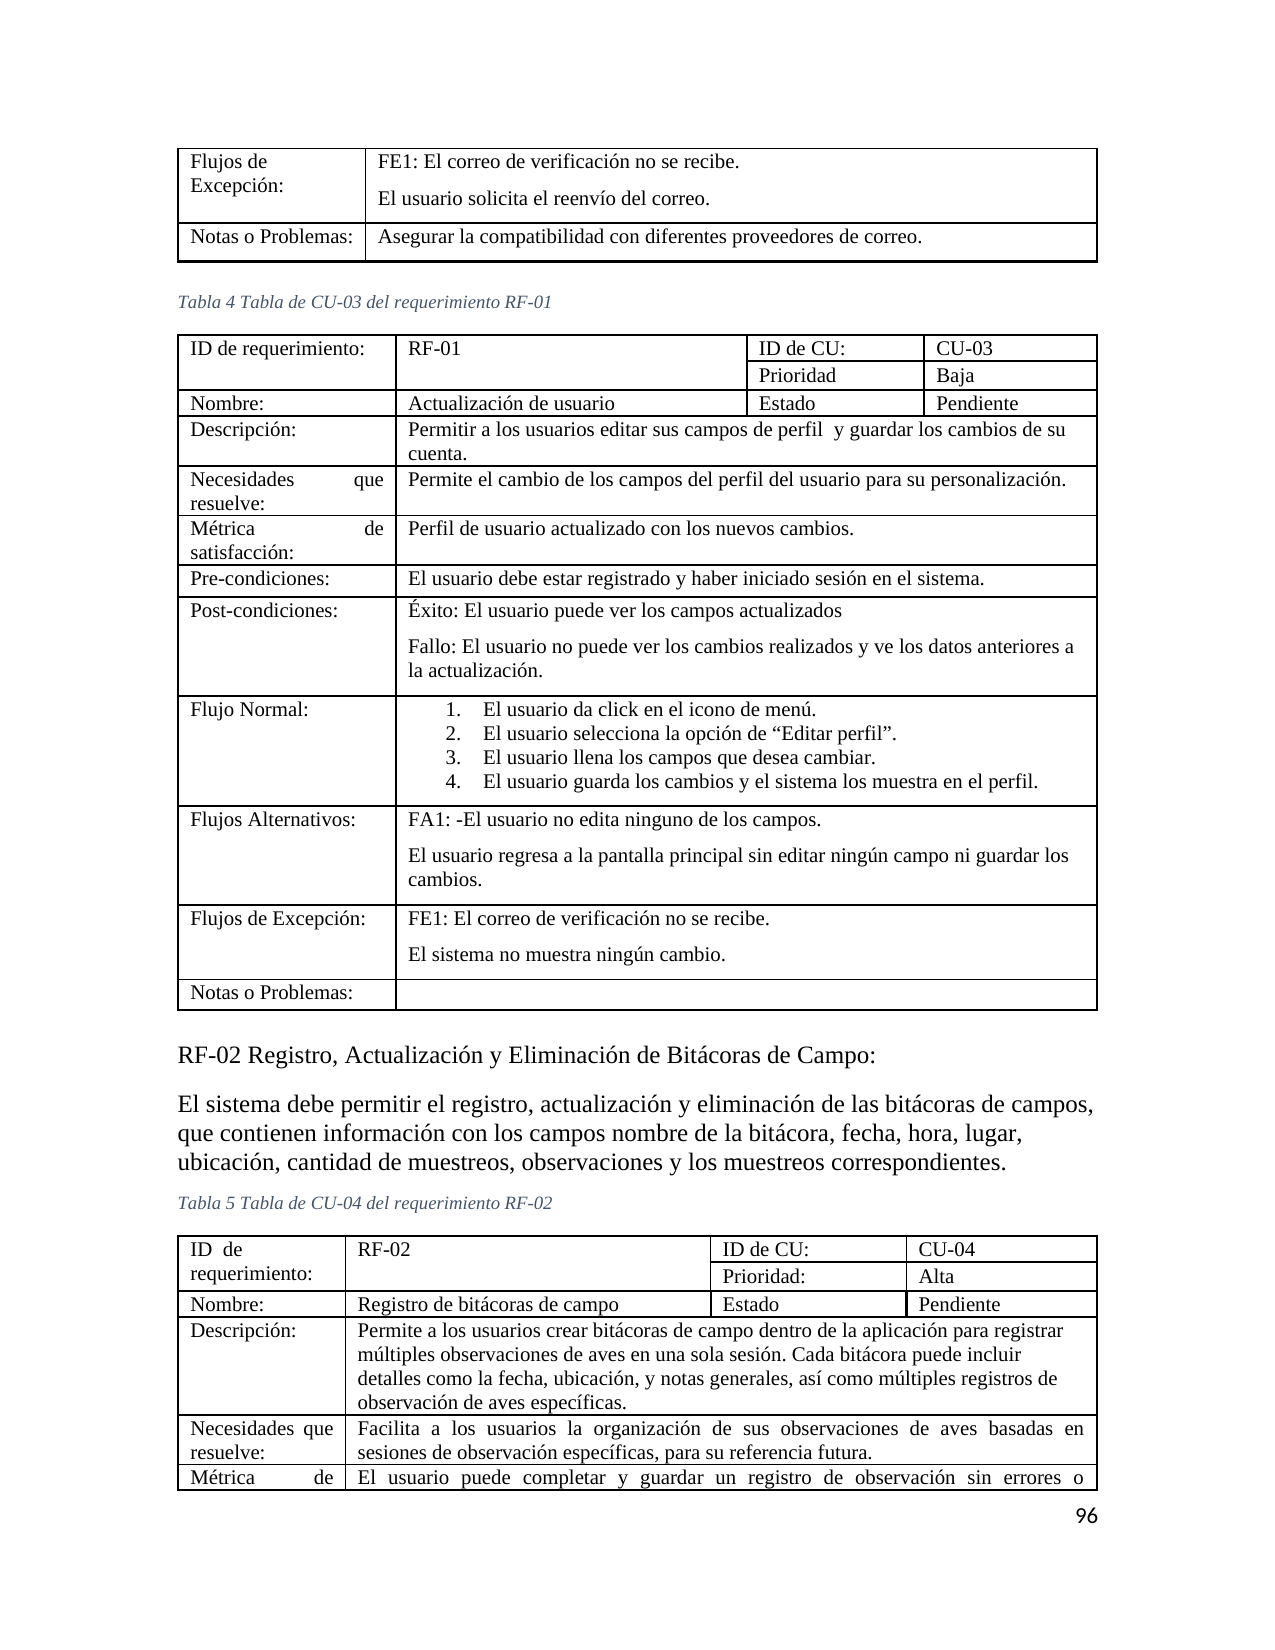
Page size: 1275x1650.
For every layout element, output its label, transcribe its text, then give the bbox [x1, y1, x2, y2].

table_header RF-02 [346, 1237, 710, 1290]
table_cell Pre-condiciones: [179, 566, 395, 596]
table_cell Nombre: [179, 1292, 345, 1316]
table_cell FE1: El correo de verificación no se recibe. El usuario solicita el reenvío del correo. [366, 149, 1096, 222]
table_cell Pendiente [908, 1292, 1096, 1316]
table_cell Actualización de usuario [397, 391, 746, 415]
table_cell Estado [748, 391, 923, 415]
text El sistema debe permitir el registro, actualización y eliminación de las bitácoras de campos, que contienen información con los campos nombre de la bitácora, fecha, hora, lugar, ubicación, cantidad de muestreos, observaciones y los muestreos correspondientes. [177, 1089, 1098, 1176]
table_cell Éxito: El usuario puede ver los campos actualizados Fallo: El usuario no puede ver los cambios realizados y ve los datos anteriores a la actualización. [397, 598, 1096, 695]
table_header CU-03 [925, 336, 1096, 360]
table_cell Asegurar la compatibilidad con diferentes proveedores de correo. [366, 224, 1096, 260]
table_cell Prioridad: [711, 1263, 906, 1290]
table_header ID de CU: [748, 336, 923, 360]
table_header RF-01 [397, 336, 746, 389]
table_cell Perfil de usuario actualizado con los nuevos cambios. [397, 516, 1096, 564]
table_cell Nombre: [179, 391, 395, 415]
table_cell Notas o Problemas: [179, 224, 365, 260]
table_cell Descripción: [179, 1318, 345, 1414]
table_header CU-04 [907, 1237, 1096, 1261]
table_cell Necesidades que resuelve: [179, 467, 395, 514]
table_cell Descripción: [179, 417, 395, 465]
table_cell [179, 1465, 345, 1489]
table_cell Estado [712, 1292, 905, 1316]
table_cell Flujo Normal: [179, 697, 395, 805]
table_cell Permite a los usuarios crear bitácoras de campo dentro de la aplicación para registrar múltiples observaciones de aves en una sola sesión. Cada bitácora puede incluir detalles como la fecha, ubicación, y notas generales, así como múltiples registros de observación de aves específicas. [346, 1318, 1096, 1414]
table_cell Flujos Alternativos: [179, 807, 395, 904]
table_cell Prioridad [748, 362, 923, 389]
table_cell Permite el cambio de los campos del perfil del usuario para su personalización. [397, 467, 1096, 514]
table_cell Permitir a los usuarios editar sus campos de perfil y guardar los cambios de su cuenta. [397, 417, 1096, 465]
table_cell Facilita a los usuarios la organización de sus observaciones de aves basadas en sesiones de observación específicas, para su referencia futura. [346, 1416, 1096, 1464]
table_cell Post-condiciones: [179, 598, 395, 695]
table_cell Necesidades que resuelve: [179, 1416, 345, 1464]
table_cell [346, 1465, 1096, 1489]
table_cell FE1: El correo de verificación no se recibe. El sistema no muestra ningún cambio. [397, 906, 1096, 979]
table_cell FA1: -El usuario no edita ninguno de los campos. El usuario regresa a la pantalla principal sin editar ningún campo ni guardar los cambios. [397, 807, 1096, 904]
table_cell Baja [925, 362, 1096, 389]
table_cell El usuario da click en el icono de menú. El usuario selecciona la opción de “Editar perfil”. El usuario llena los campos que desea cambiar. El usuario guarda los cambios y el sistema los muestra en el perfil. [397, 697, 1096, 805]
text RF-02 Registro, Actualización y Eliminación de Bitácoras de Campo: [177, 1040, 1098, 1068]
table_cell Flujos de Excepción: [179, 906, 395, 979]
table_cell Alta [907, 1263, 1096, 1290]
table_cell Flujos de Excepción: [179, 149, 365, 222]
table_cell Registro de bitácoras de campo [346, 1292, 710, 1316]
text Tabla 5 Tabla de CU-04 del requerimiento RF-02 [177, 1192, 1098, 1214]
table_cell Métrica de satisfacción: [179, 516, 395, 564]
table_cell El usuario debe estar registrado y haber iniciado sesión en el sistema. [397, 566, 1096, 596]
table_cell Notas o Problemas: [179, 980, 395, 1009]
table_cell Pendiente [925, 391, 1096, 415]
table_cell [397, 980, 1096, 1009]
table_header ID de CU: [711, 1237, 906, 1261]
table_header ID de requerimiento: [179, 1237, 345, 1290]
text Tabla 4 Tabla de CU-03 del requerimiento RF-01 [177, 291, 1098, 313]
table_header ID de requerimiento: [179, 336, 395, 389]
